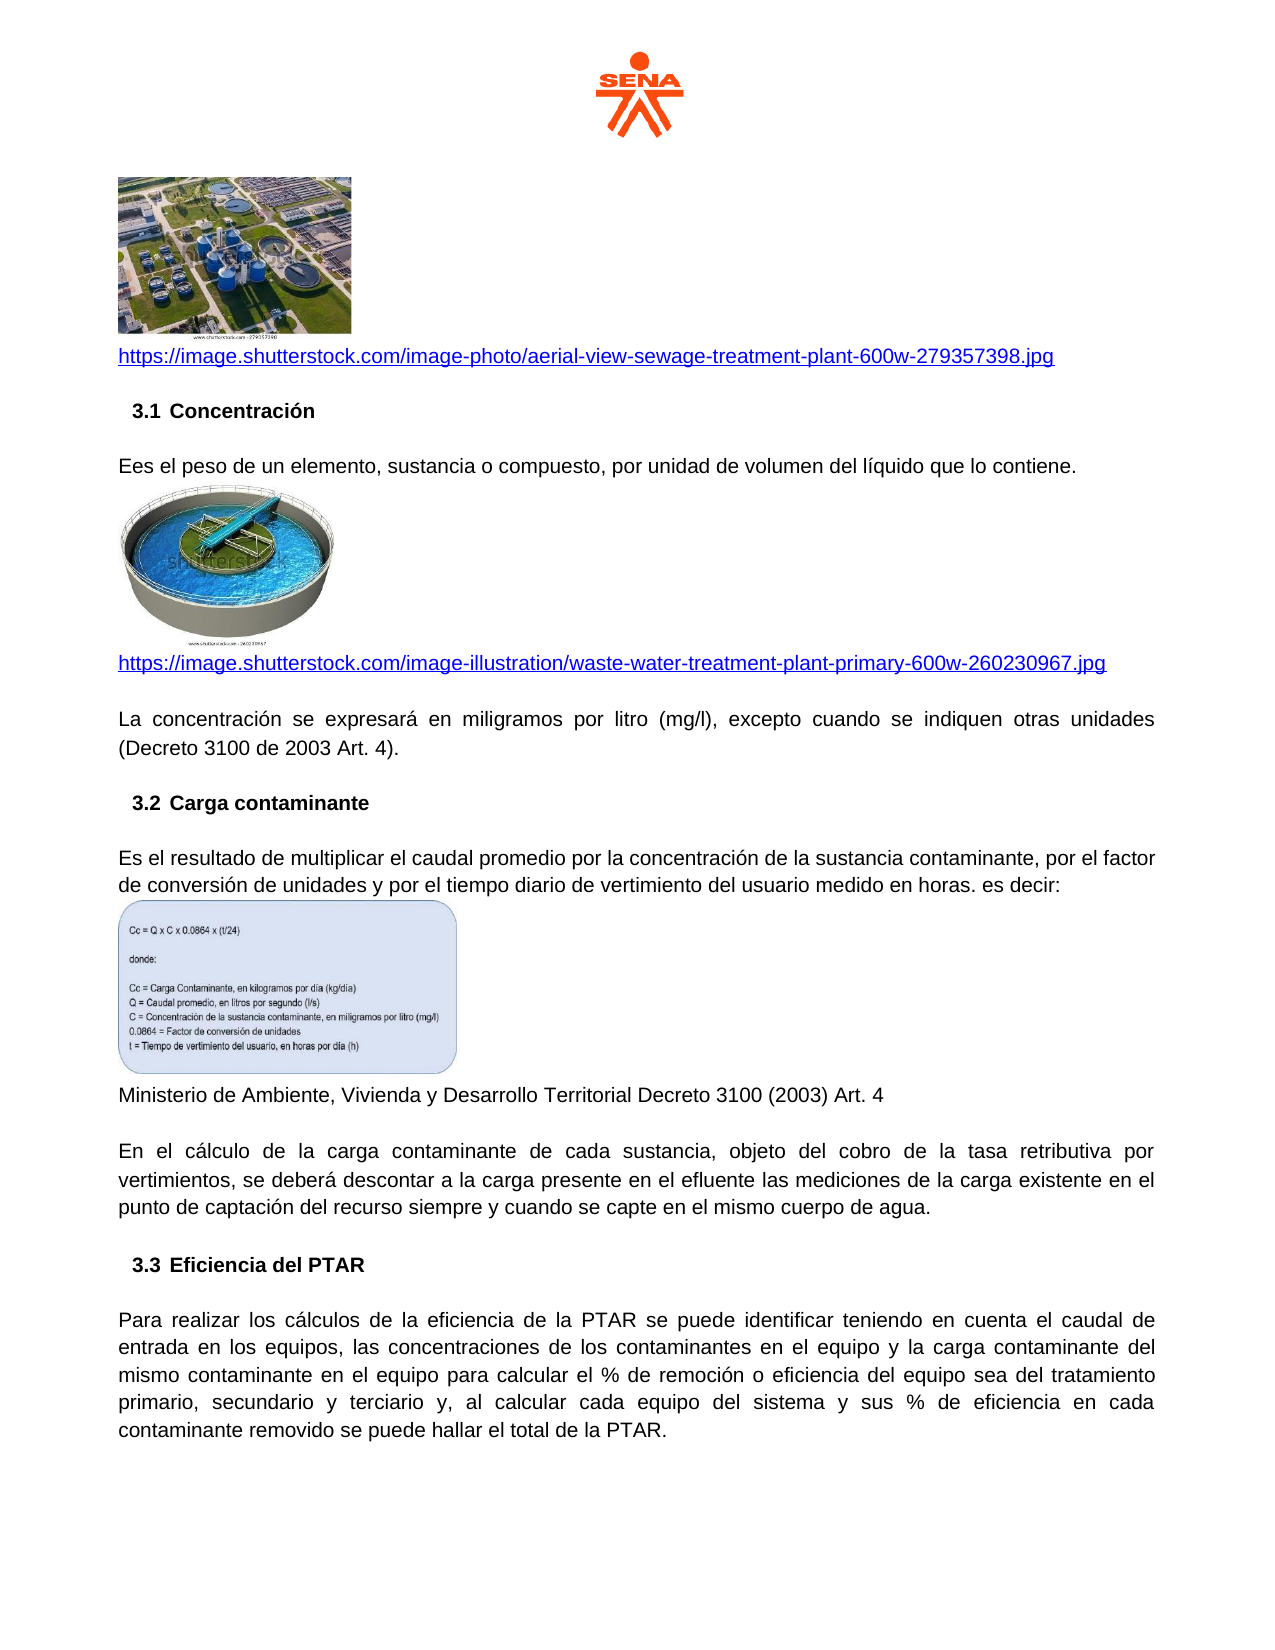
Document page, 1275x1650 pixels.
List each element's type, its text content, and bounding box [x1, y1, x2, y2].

list Eficiencia del PTAR [132, 1253, 1157, 1277]
text Es el resultado de multiplicar el caudal promedio por la concentración de la sustancia contaminante, por el factor de conversión de unidades y por el tiempo diario de vertimiento del usuario medido en horas. es decir: [118, 845, 1157, 897]
picture [118, 177, 352, 341]
list Carga contaminante [132, 790, 1157, 814]
text https://image.shutterstock.com/image-photo/aerial-view-sewage-treatment-plant-600w-279357398.jpg [118, 344, 1157, 368]
list Concentración [132, 399, 1157, 423]
text En el cálculo de la carga contaminante de cada sustancia, objeto del cobro de la tasa retributiva por vertimientos, se deberá descontar a la carga presente en el efluente las mediciones de la carga existente en el punto de captación del recurso siempre y cuando se capte en el mismo cuerpo de agua. [118, 1137, 1157, 1219]
picture [118, 481, 336, 647]
text https://image.shutterstock.com/image-illustration/waste-water-treatment-plant-primary-600w-260230967.jpg [118, 650, 1157, 674]
picture [118, 900, 457, 1074]
text La concentración se expresará en miligramos por litro (mg/l), excepto cuando se indiquen otras unidades (Decreto 3100 de 2003 Art. 4). [118, 705, 1157, 759]
text Para realizar los cálculos de la eficiencia de la PTAR se puede identificar teniendo en cuenta el caudal de entrada en los equipos, las concentraciones de los contaminantes en el equipo y la carga contaminante del mismo contaminante en el equipo para calcular el % de remoción o eficiencia del equipo sea del tratamiento primario, secundario y terciario y, al calcular cada equipo del sistema y sus % de eficiencia en cada contaminante removido se puede hallar el total de la PTAR. [118, 1308, 1157, 1442]
text Ministerio de Ambiente, Vivienda y Desarrollo Territorial Decreto 3100 (2003) Art. 4 [118, 1082, 1157, 1106]
picture [585, 48, 690, 142]
text Ees el peso de un elemento, sustancia o compuesto, por unidad de volumen del líquido que lo contiene. [118, 454, 1157, 478]
